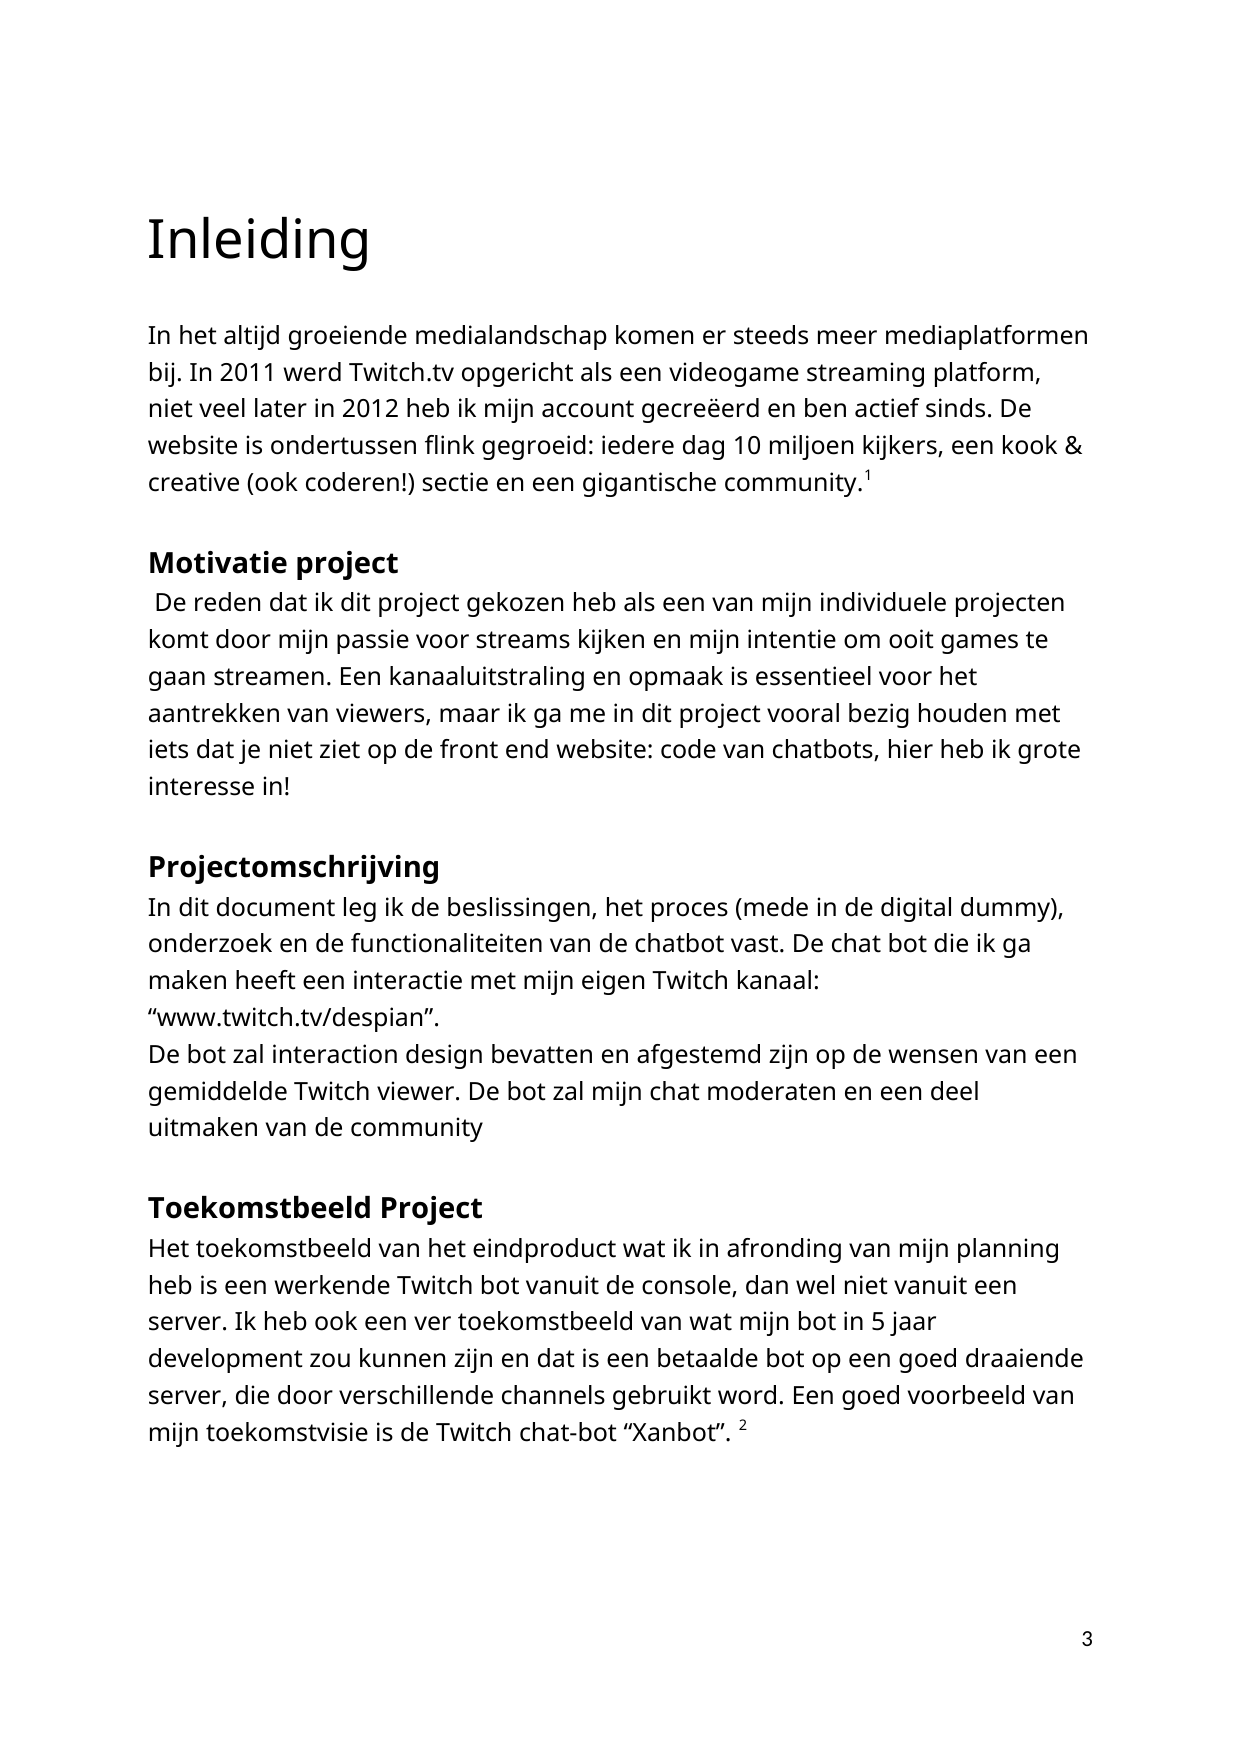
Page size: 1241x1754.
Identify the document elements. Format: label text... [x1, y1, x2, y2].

text De bot zal interaction design bevatten en afgestemd zijn op de wensen van een gemiddelde Twitch viewer. De bot zal mijn chat moderaten en een deel uitmaken van de community [148, 1036, 1093, 1144]
text Het toekomstbeeld van het eindproduct wat ik in afronding van mijn planning heb is een werkende Twitch bot vanuit de console, dan wel niet vanuit een server. Ik heb ook een ver toekomstbeeld van wat mijn bot in 5 jaar development zou kunnen zijn en dat is een betaalde bot op een goed draaiende server, die door verschillende channels gebruikt word. Een goed voorbeeld van mijn toekomstvisie is de Twitch chat-bot “Xanbot”. 2 [148, 1231, 1093, 1448]
text Projectomschrijving [148, 847, 1093, 886]
text De reden dat ik dit project gekozen heb als een van mijn individuele projecten komt door mijn passie voor streams kijken en mijn intentie om ooit games te gaan streamen. Een kanaaluitstraling en opmaak is essentieel voor het aantrekken van viewers, maar ik ga me in dit project vooral bezig houden met iets dat je niet ziet op de front end website: code van chatbots, hier heb ik grote interesse in! [148, 585, 1093, 803]
text In het altijd groeiende medialandschap komen er steeds meer mediaplatformen bij. In 2011 werd Twitch.tv opgericht als een videogame streaming platform, niet veel later in 2012 heb ik mijn account gecreëerd en ben actief sinds. De website is ondertussen flink gegroeid: iedere dag 10 miljoen kijkers, een kook & creative (ook coderen!) sectie en een gigantische community.1 [148, 317, 1093, 498]
text Motivatie project [148, 542, 1093, 582]
text Inleiding [148, 201, 1093, 275]
text In dit document leg ik de beslissingen, het proces (mede in de digital dummy), onderzoek en de functionaliteiten van de chatbot vast. De chat bot die ik ga maken heeft een interactie met mijn eigen Twitch kanaal: “www.twitch.tv/despian”. [148, 889, 1093, 1034]
text Toekomstbeeld Project [148, 1188, 1093, 1227]
